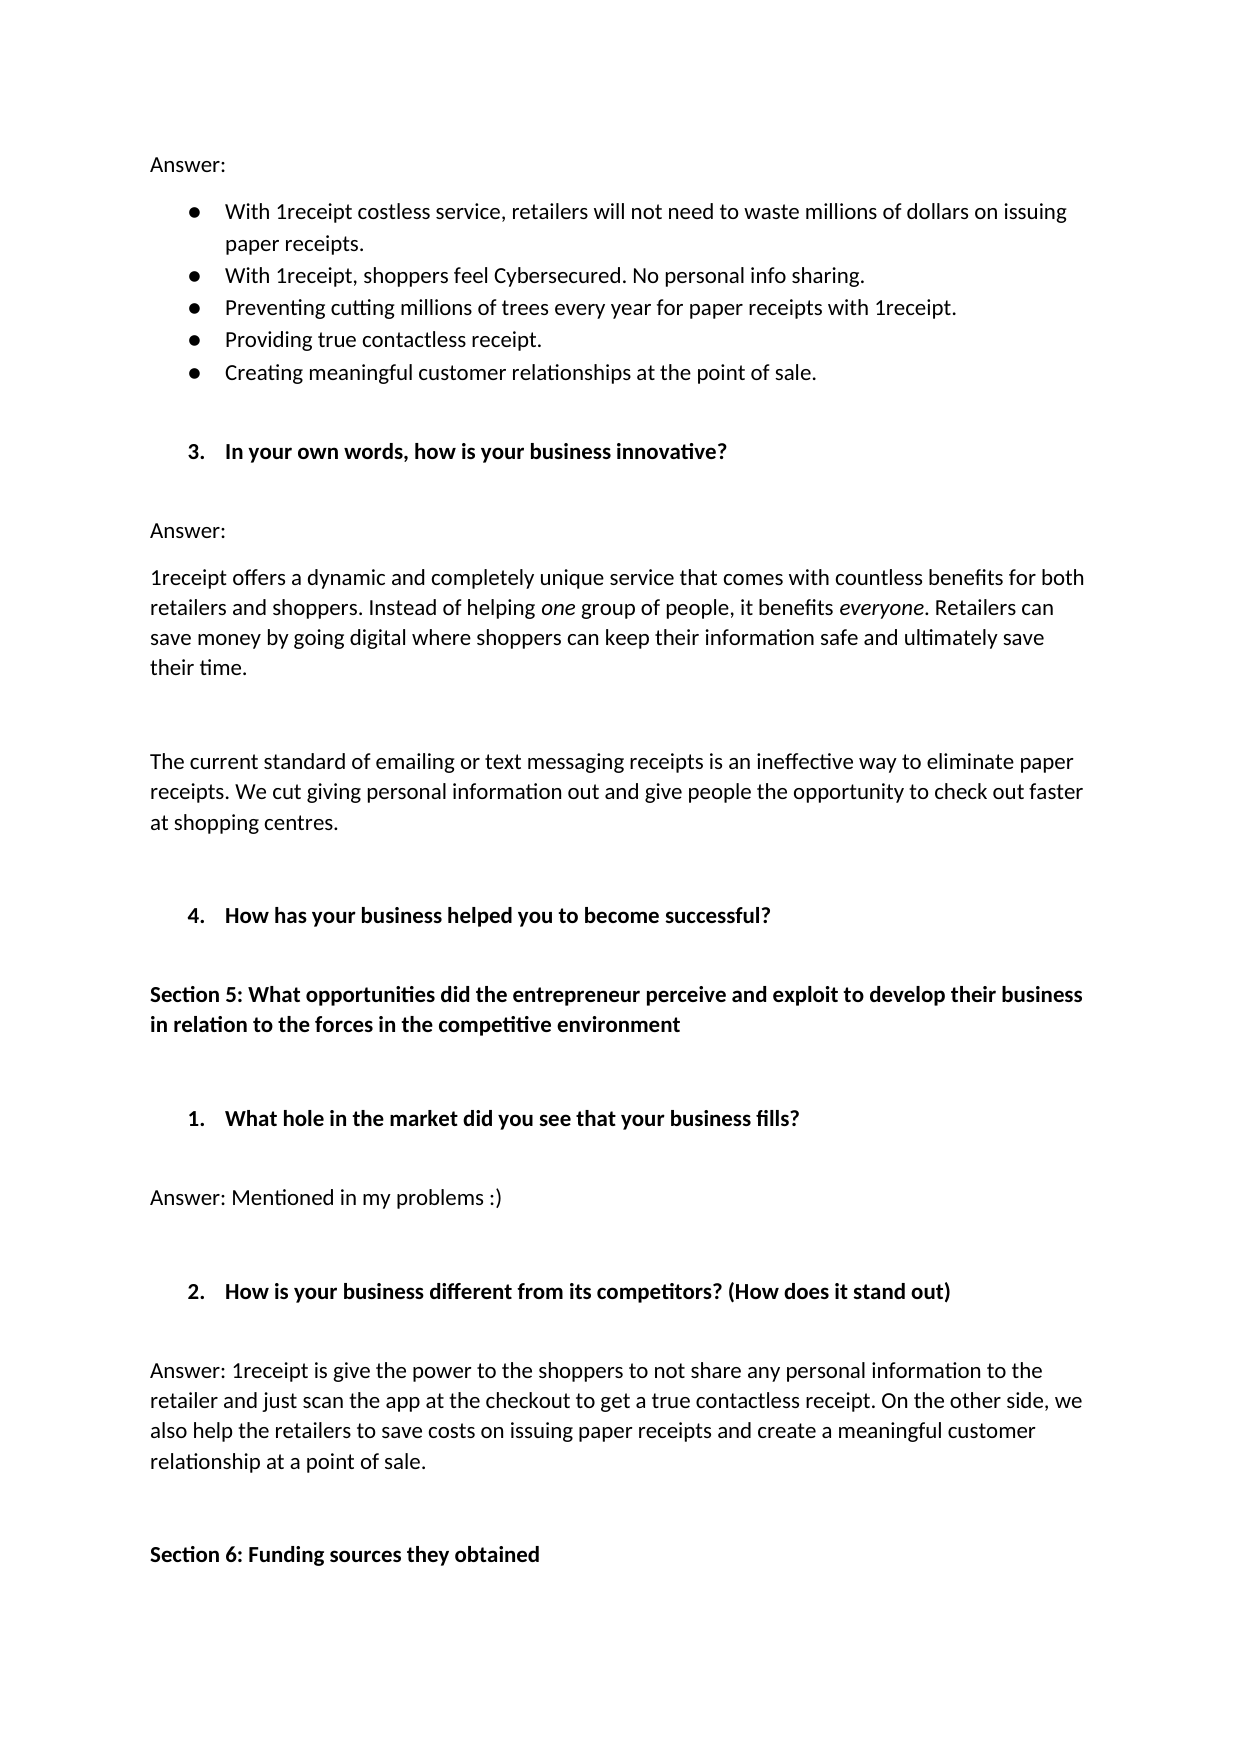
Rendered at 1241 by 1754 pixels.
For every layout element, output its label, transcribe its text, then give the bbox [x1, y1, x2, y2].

list What hole in the market did you see that your business fills? [187, 1104, 1090, 1132]
list Preventing cutting millions of trees every year for paper receipts with 1receipt. [187, 293, 1090, 321]
text Answer: Mentioned in my problems :) [150, 1183, 1090, 1211]
list Providing true contactless receipt. [187, 326, 1090, 354]
text Section 5: What opportunities did the entrepreneur perceive and exploit to develop their business in relation to the forces in the competitive environment [150, 980, 1090, 1039]
list How is your business different from its competitors? (How does it stand out) [187, 1277, 1090, 1305]
text Answer: [150, 150, 1090, 178]
text Answer: [150, 516, 1090, 544]
list In your own words, how is your business innovative? [187, 437, 1090, 465]
list How has your business helped you to become successful? [187, 901, 1090, 929]
list Creating meaningful customer relationships at the point of sale. [187, 358, 1090, 386]
list With 1receipt costless service, retailers will not need to waste millions of dollars on issuing paper receipts. [187, 197, 1090, 257]
text 1receipt offers a dynamic and completely unique service that comes with countless benefits for both retailers and shoppers. Instead of helping one group of people, it benefits everyone. Retailers can save money by going digital where shoppers can keep their information safe and ultimately save their time. [150, 563, 1090, 681]
text The current standard of emailing or text messaging receipts is an ineffective way to eliminate paper receipts. We cut giving personal information out and give people the opportunity to check out faster at shopping centres. [150, 747, 1090, 836]
list With 1receipt, shoppers feel Cybersecured. No personal info sharing. [187, 261, 1090, 289]
text Section 6: Funding sources they obtained [150, 1541, 1090, 1569]
text Answer: 1receipt is give the power to the shoppers to not share any personal information to the retailer and just scan the app at the checkout to get a true contactless receipt. On the other side, we also help the retailers to save costs on issuing paper receipts and create a meaningful customer relationship at a point of sale. [150, 1356, 1090, 1475]
